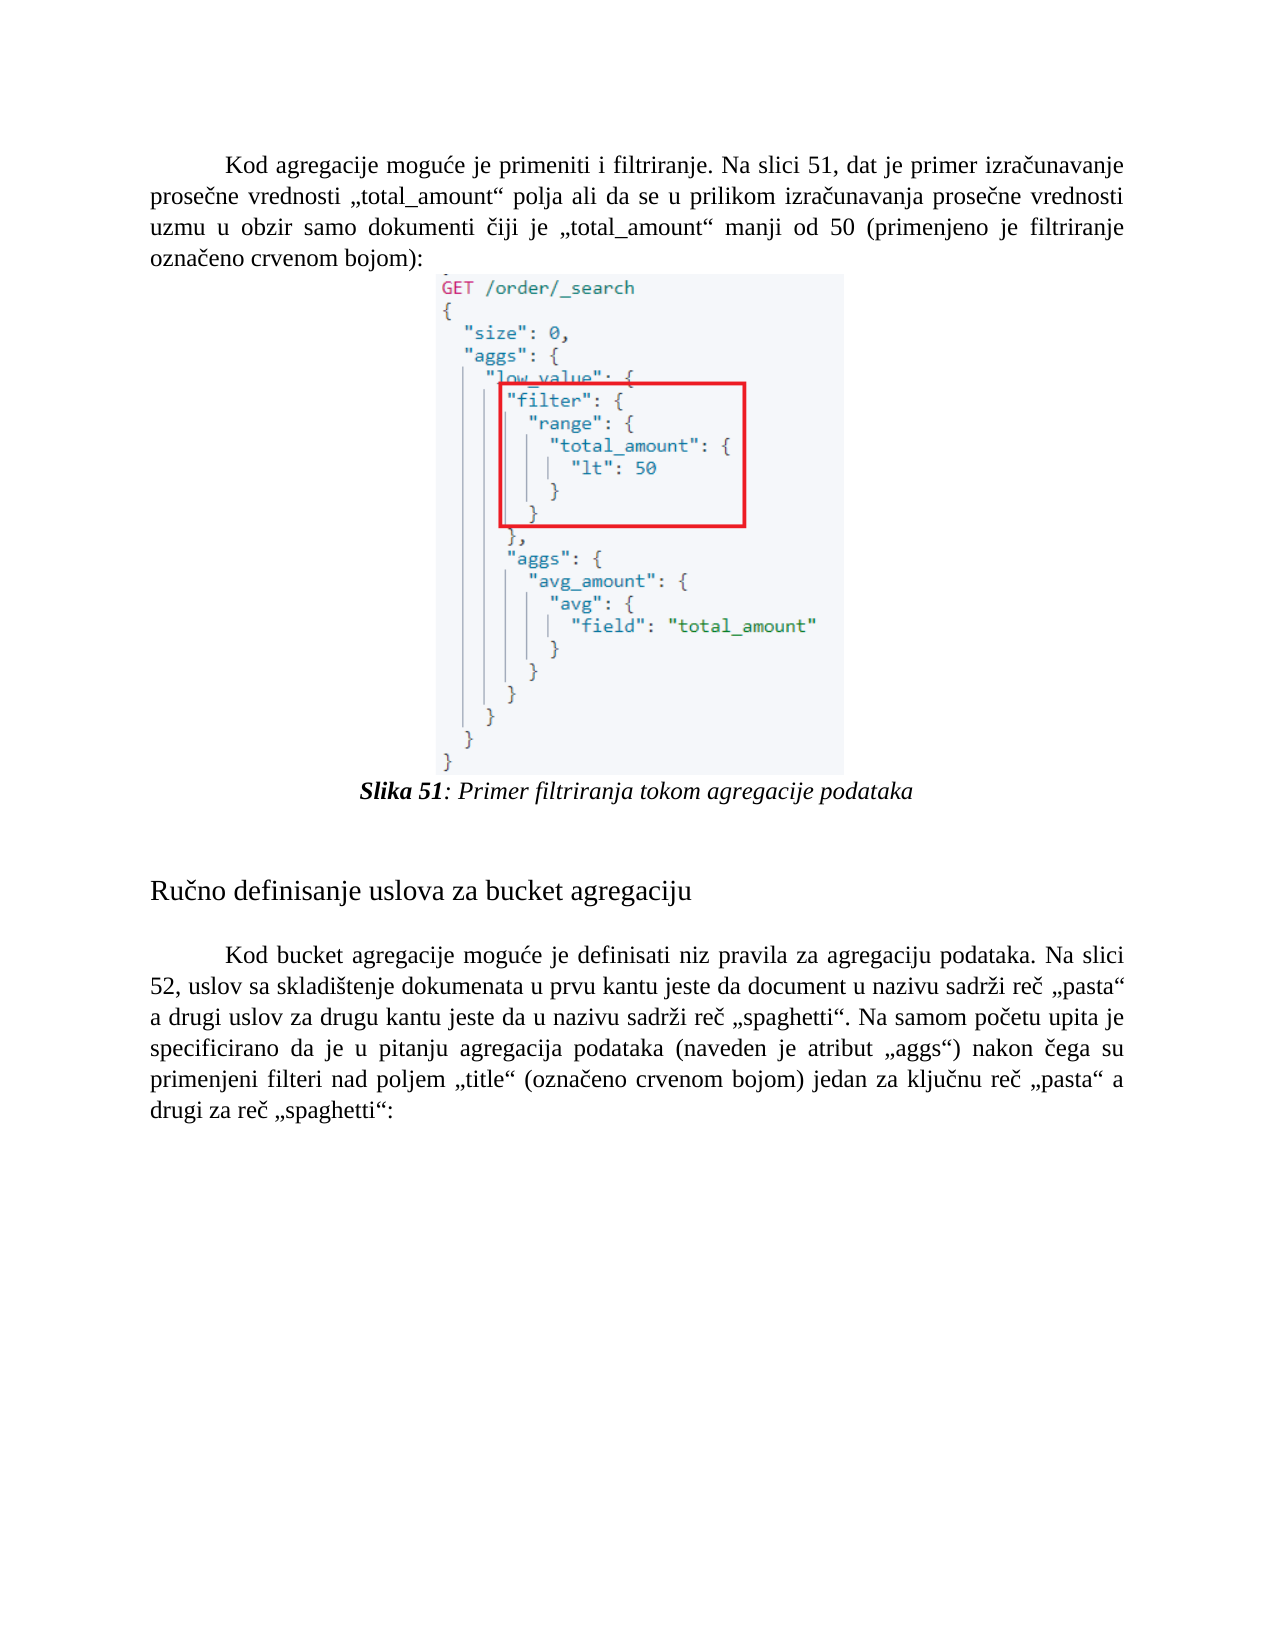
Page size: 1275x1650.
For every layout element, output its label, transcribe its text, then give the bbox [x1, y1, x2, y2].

text Kod bucket agregacije moguće je definisati niz pravila za agregaciju podataka. Na slici 52, uslov sa skladištenje dokumenata u prvu kantu jeste da document u nazivu sadrži reč „pasta“ a drugi uslov za drugu kantu jeste da u nazivu sadrži reč „spaghetti“. Na samom početu upita je specificirano da je u pitanju agregacija podataka (naveden je atribut „aggs“) nakon čega su primenjeni filteri nad poljem „title“ (označeno crvenom bojom) jedan za ključnu reč „pasta“ a drugi za reč „spaghetti“: [150, 940, 1125, 1124]
subtitle Ručno definisanje uslova za bucket agregaciju [150, 873, 1125, 906]
text Slika 51: Primer filtriranja tokom agregacije podataka [150, 776, 1125, 805]
picture [431, 274, 844, 775]
text Kod agregacije moguće je primeniti i filtriranje. Na slici 51, dat je primer izračunavanje prosečne vrednosti „total_amount“ polja ali da se u prilikom izračunavanja prosečne vrednosti uzmu u obzir samo dokumenti čiji je „total_amount“ manji od 50 (primenjeno je filtriranje označeno crvenom bojom): [150, 150, 1125, 272]
